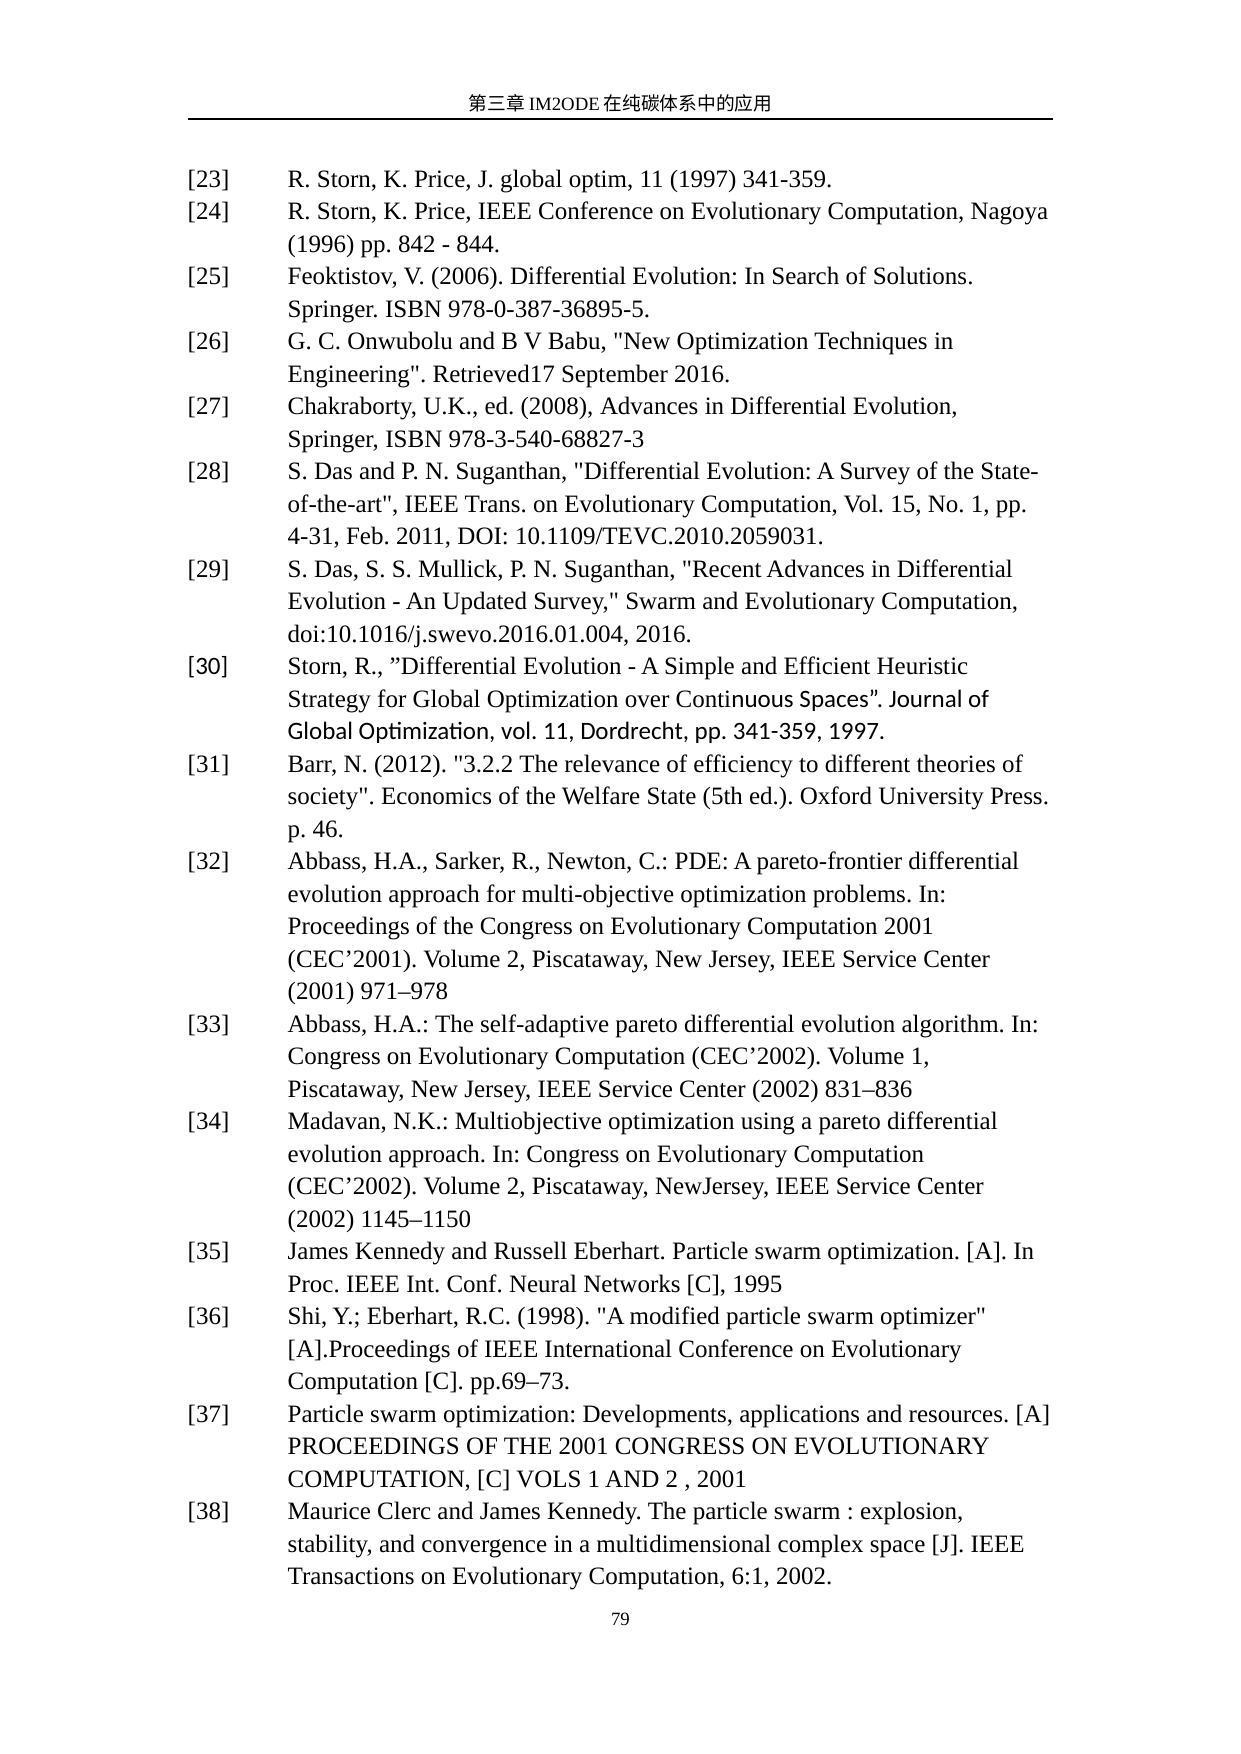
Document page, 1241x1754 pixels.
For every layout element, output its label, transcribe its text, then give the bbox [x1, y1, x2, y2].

list Chakraborty, U.K., ed. (2008), Advances in Differential Evolution, Springer, ISBN 978-3-540-68827-3 [187, 389, 1053, 454]
list Abbass, H.A.: The self-adaptive pareto differential evolution algorithm. In: Congress on Evolutionary Computation (CEC’2002). Volume 1, Piscataway, New Jersey, IEEE Service Center (2002) 831–836 [187, 1007, 1053, 1104]
list Barr, N. (2012). "3.2.2 The relevance of efficiency to different theories of society". Economics of the Welfare State (5th ed.). Oxford University Press. p. 46. [187, 747, 1053, 844]
list S. Das and P. N. Suganthan, "Differential Evolution: A Survey of the State-of-the-art", IEEE Trans. on Evolutionary Computation, Vol. 15, No. 1, pp. 4-31, Feb. 2011, DOI: 10.1109/TEVC.2010.2059031. [187, 454, 1053, 552]
list Feoktistov, V. (2006). Differential Evolution: In Search of Solutions. Springer. ISBN 978-0-387-36895-5. [187, 259, 1053, 324]
list G. C. Onwubolu and B V Babu, "New Optimization Techniques in Engineering". Retrieved17 September 2016. [187, 324, 1053, 389]
list Maurice Clerc and James Kennedy. The particle swarm : explosion, stability, and convergence in a multidimensional complex space [J]. IEEE Transactions on Evolutionary Computation, 6:1, 2002. [187, 1494, 1053, 1592]
list R. Storn, K. Price, IEEE Conference on Evolutionary Computation, Nagoya (1996) pp. 842 - 844. [187, 194, 1053, 259]
list Abbass, H.A., Sarker, R., Newton, C.: PDE: A pareto-frontier differential evolution approach for multi-objective optimization problems. In: Proceedings of the Congress on Evolutionary Computation 2001 (CEC’2001). Volume 2, Piscataway, New Jersey, IEEE Service Center (2001) 971–978 [187, 844, 1053, 1007]
list Storn, R., ”Differential Evolution - A Simple and Efficient Heuristic Strategy for Global Optimization over Continuous Spaces”. Journal of Global Optimization, vol. 11, Dordrecht, pp. 341-359, 1997. [187, 649, 1053, 747]
list Shi, Y.; Eberhart, R.C. (1998). "A modified particle swarm optimizer" [A].Proceedings of IEEE International Conference on Evolutionary Computation [C]. pp.69–73. [187, 1299, 1053, 1397]
list R. Storn, K. Price, J. global optim, 11 (1997) 341-359. [187, 162, 1053, 194]
list S. Das, S. S. Mullick, P. N. Suganthan, "Recent Advances in Differential Evolution - An Updated Survey," Swarm and Evolutionary Computation, doi:10.1016/j.swevo.2016.01.004, 2016. [187, 552, 1053, 649]
list Particle swarm optimization: Developments, applications and resources. [A] PROCEEDINGS OF THE 2001 CONGRESS ON EVOLUTIONARY COMPUTATION, [C] VOLS 1 AND 2 , 2001 [187, 1397, 1053, 1494]
list Madavan, N.K.: Multiobjective optimization using a pareto differential evolution approach. In: Congress on Evolutionary Computation (CEC’2002). Volume 2, Piscataway, NewJersey, IEEE Service Center (2002) 1145–1150 [187, 1104, 1053, 1234]
list James Kennedy and Russell Eberhart. Particle swarm optimization. [A]. In Proc. IEEE Int. Conf. Neural Networks [C], 1995 [187, 1234, 1053, 1299]
